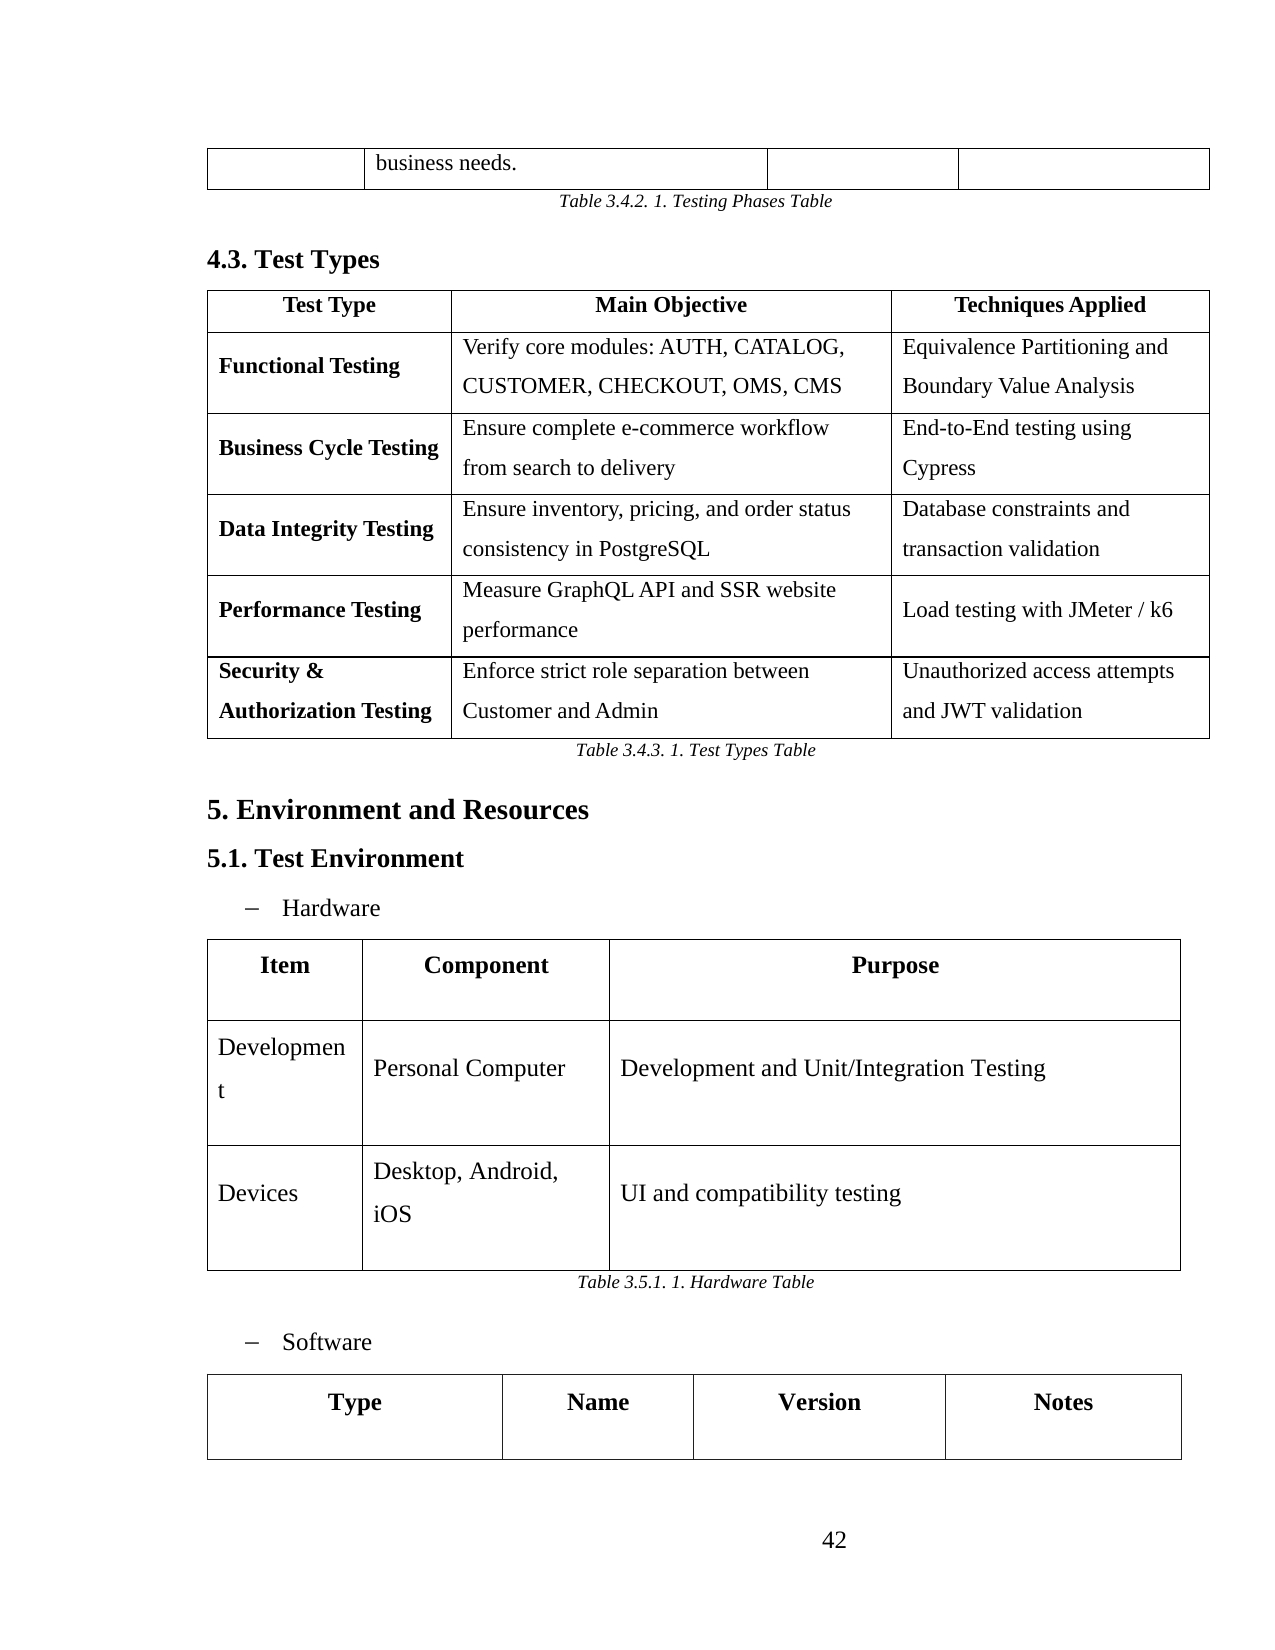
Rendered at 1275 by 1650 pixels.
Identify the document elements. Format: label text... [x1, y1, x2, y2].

table_header Techniques Applied [892, 291, 1209, 332]
table_cell Database constraints and transaction validation [892, 495, 1209, 575]
table_header Notes [946, 1375, 1181, 1459]
text Table 3.4.2. 1. Testing Phases Table [207, 190, 1186, 212]
table_cell Security & Authorization Testing [208, 658, 451, 738]
text Table 3.4.3. 1. Test Types Table [207, 739, 1186, 760]
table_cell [959, 149, 1209, 189]
table_cell Data Integrity Testing [208, 495, 451, 575]
table_cell Desktop, Android, iOS [363, 1146, 609, 1269]
table_cell End-to-End testing using Cypress [892, 414, 1209, 494]
table_header Test Type [208, 291, 451, 332]
table_cell Performance Testing [208, 576, 451, 656]
table_cell Equivalence Partitioning and Boundary Value Analysis [892, 333, 1209, 413]
table_cell Development and Unit/Integration Testing [610, 1021, 1180, 1145]
table_cell Enforce strict role separation between Customer and Admin [452, 658, 891, 738]
table_cell Measure GraphQL API and SSR website performance [452, 576, 891, 656]
table_cell Ensure complete e-commerce workflow from search to delivery [452, 414, 891, 494]
table_cell Devices [208, 1146, 362, 1269]
table_header Type [208, 1375, 502, 1459]
table_cell Functional Testing [208, 333, 451, 413]
table_cell Ensure inventory, pricing, and order status consistency in PostgreSQL [452, 495, 891, 575]
table_header Purpose [610, 940, 1180, 1020]
subtitle 5. Environment and Resources [207, 792, 1186, 825]
table_cell Business Cycle Testing [208, 414, 451, 494]
table_cell UI and compatibility testing [610, 1146, 1180, 1269]
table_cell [365, 149, 767, 189]
text Table 3.5.1. 1. Hardware Table [207, 1271, 1186, 1292]
subtitle 4.3. Test Types [207, 243, 1186, 275]
table_cell Load testing with JMeter / k6 [892, 576, 1209, 656]
table_header Name [503, 1375, 693, 1459]
table_cell Development [208, 1021, 362, 1145]
subtitle 5.1. Test Environment [207, 842, 1186, 873]
table_header Item [208, 940, 362, 1020]
list Software [244, 1324, 1186, 1357]
table_cell Unauthorized access attempts and JWT validation [892, 658, 1209, 738]
table_header Version [694, 1375, 945, 1459]
table_header Component [363, 940, 609, 1020]
table_header Main Objective [452, 291, 891, 332]
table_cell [208, 149, 364, 189]
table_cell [768, 149, 958, 189]
list Hardware [244, 889, 1186, 922]
table_cell Verify core modules: AUTH, CATALOG, CUSTOMER, CHECKOUT, OMS, CMS [452, 333, 891, 413]
table_cell Personal Computer [363, 1021, 609, 1145]
